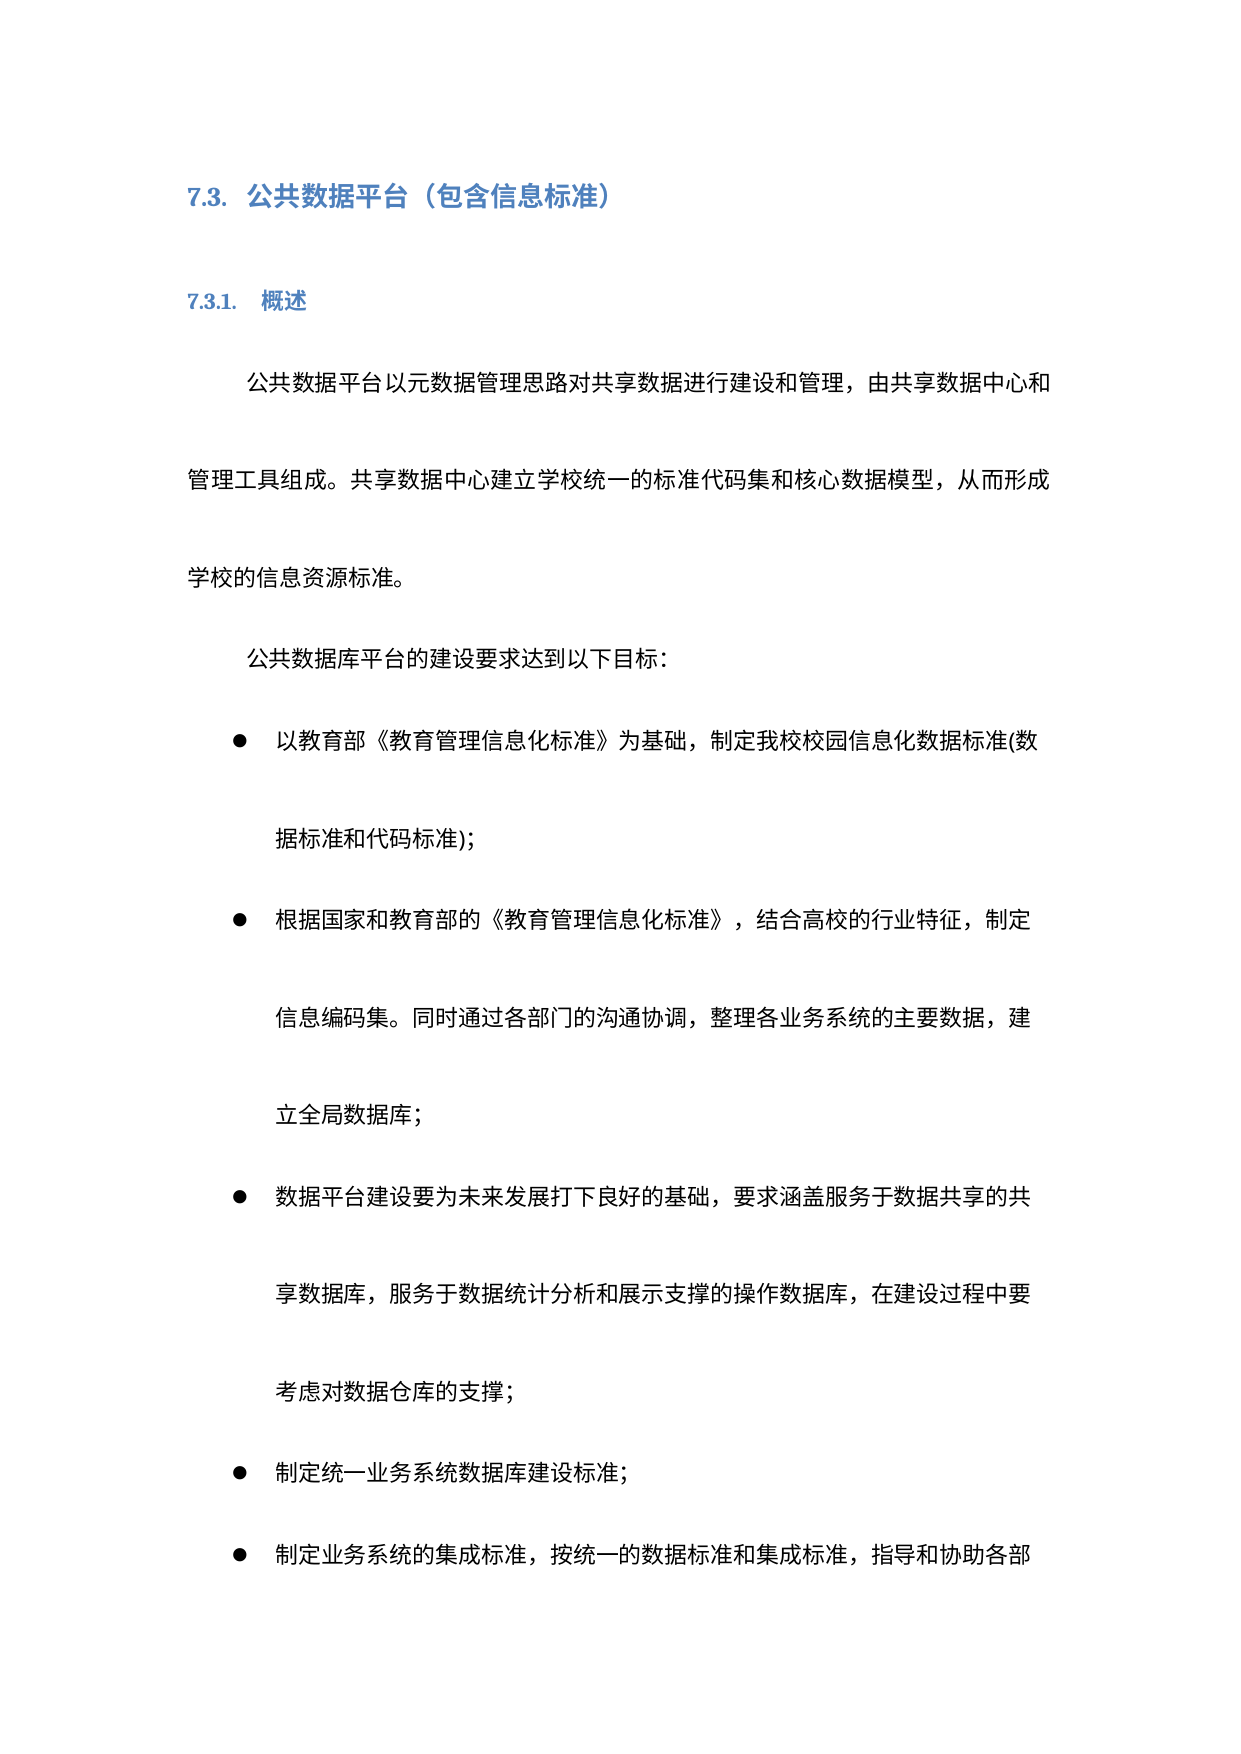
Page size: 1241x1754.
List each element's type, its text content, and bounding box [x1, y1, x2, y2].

list 以教育部《教育管理信息化标准》为基础，制定我校校园信息化数据标准(数据标准和代码标准)； [231, 707, 1053, 869]
list 根据国家和教育部的《教育管理信息化标准》，结合高校的行业特征，制定信息编码集。同时通过各部门的沟通协调，整理各业务系统的主要数据，建立全局数据库； [231, 886, 1053, 1146]
subtitle 公共数据平台（包含信息标准） [187, 162, 1053, 227]
text 公共数据平台以元数据管理思路对共享数据进行建设和管理，由共享数据中心和管理工具组成。共享数据中心建立学校统一的标准代码集和核心数据模型，从而形成学校的信息资源标准。 [187, 349, 1053, 609]
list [231, 1521, 1053, 1586]
text 公共数据库平台的建设要求达到以下目标： [187, 626, 1053, 691]
subtitle 概述 [187, 267, 1053, 332]
list 制定统一业务系统数据库建设标准； [231, 1439, 1053, 1504]
list 数据平台建设要为未来发展打下良好的基础，要求涵盖服务于数据共享的共享数据库，服务于数据统计分析和展示支撑的操作数据库，在建设过程中要考虑对数据仓库的支撑； [231, 1163, 1053, 1423]
